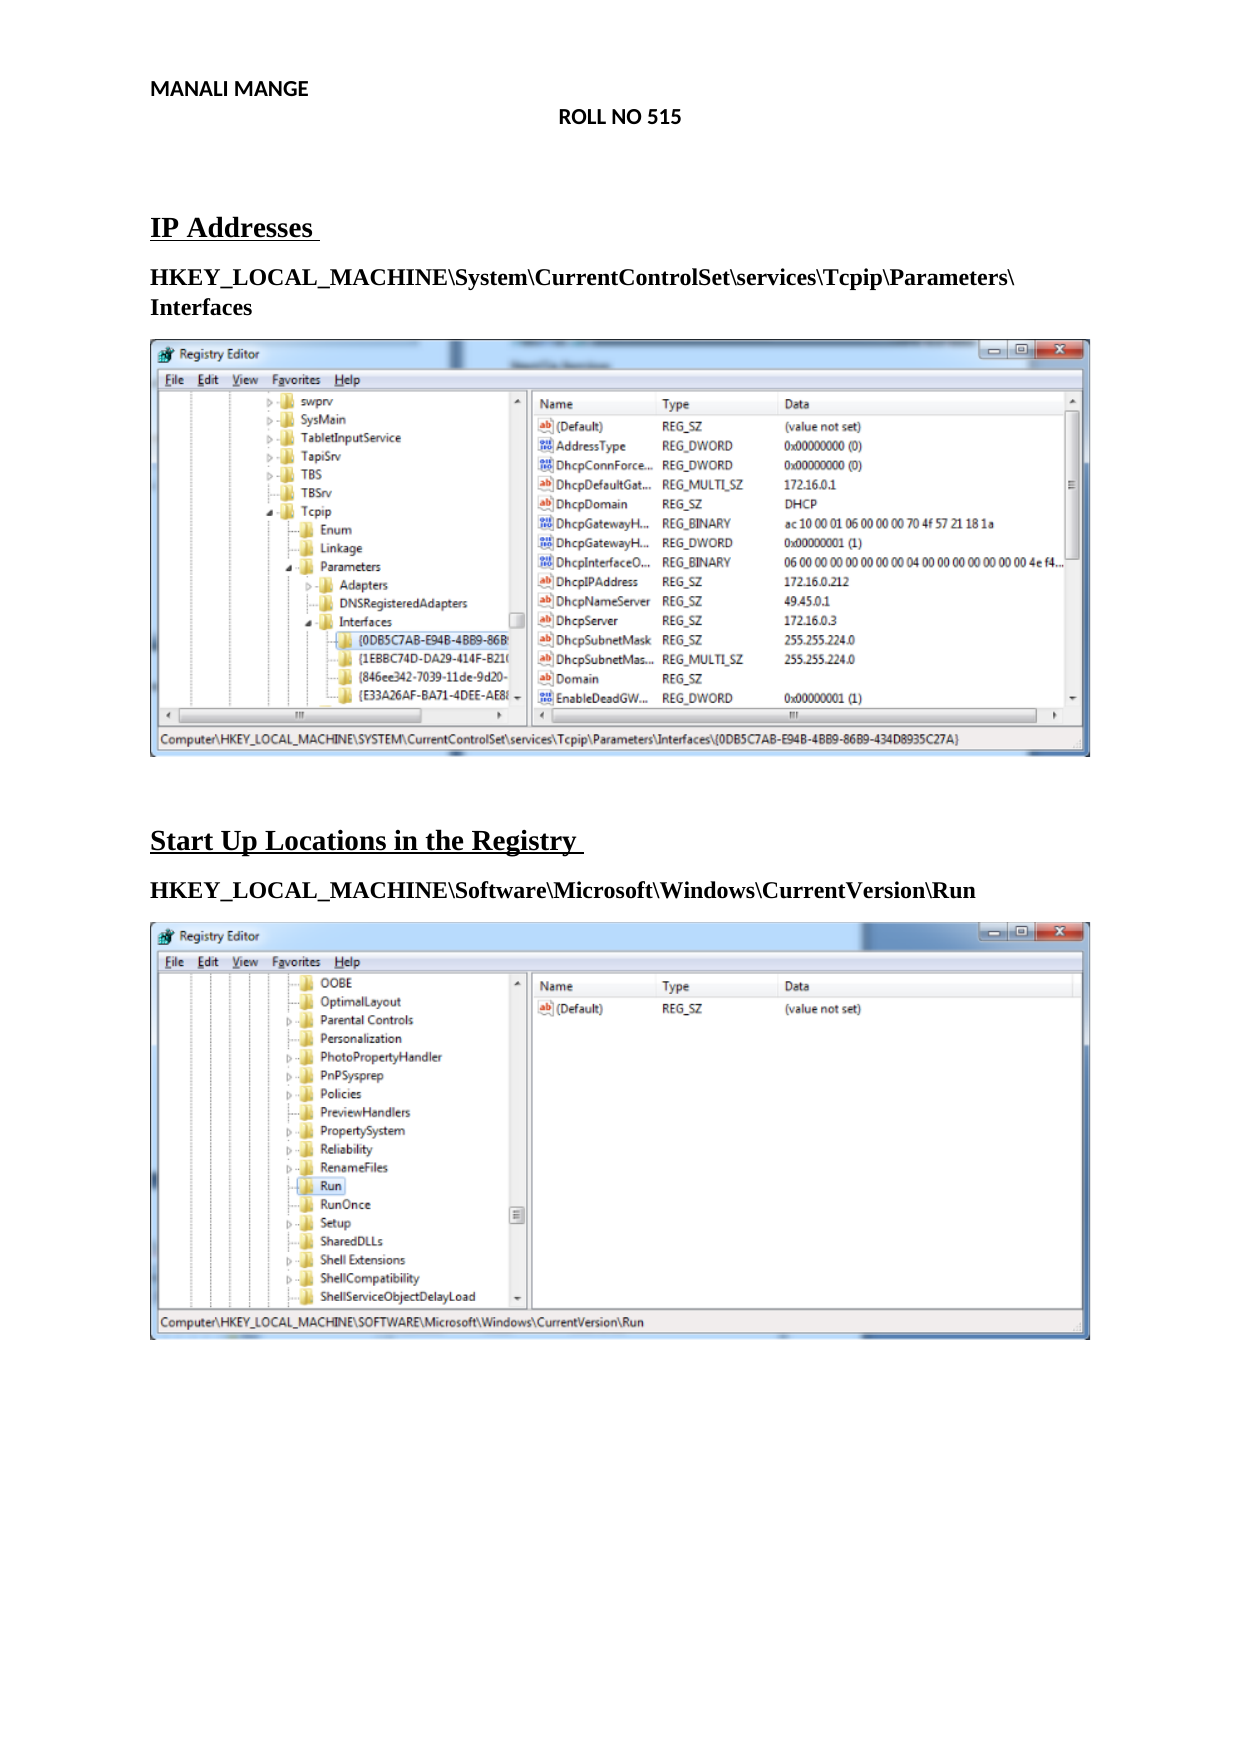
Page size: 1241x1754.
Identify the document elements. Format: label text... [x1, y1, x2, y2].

text HKEY_LOCAL_MACHINE\Software\Microsoft\Windows\CurrentVersion\Run [150, 876, 1090, 903]
picture [150, 339, 1091, 757]
picture [150, 922, 1091, 1340]
text Start Up Locations in the Registry [150, 823, 1090, 856]
text IP Addresses [150, 211, 1090, 244]
text HKEY_LOCAL_MACHINE\System\CurrentControlSet\services\Tcpip\Parameters\Interfaces [150, 263, 1090, 321]
